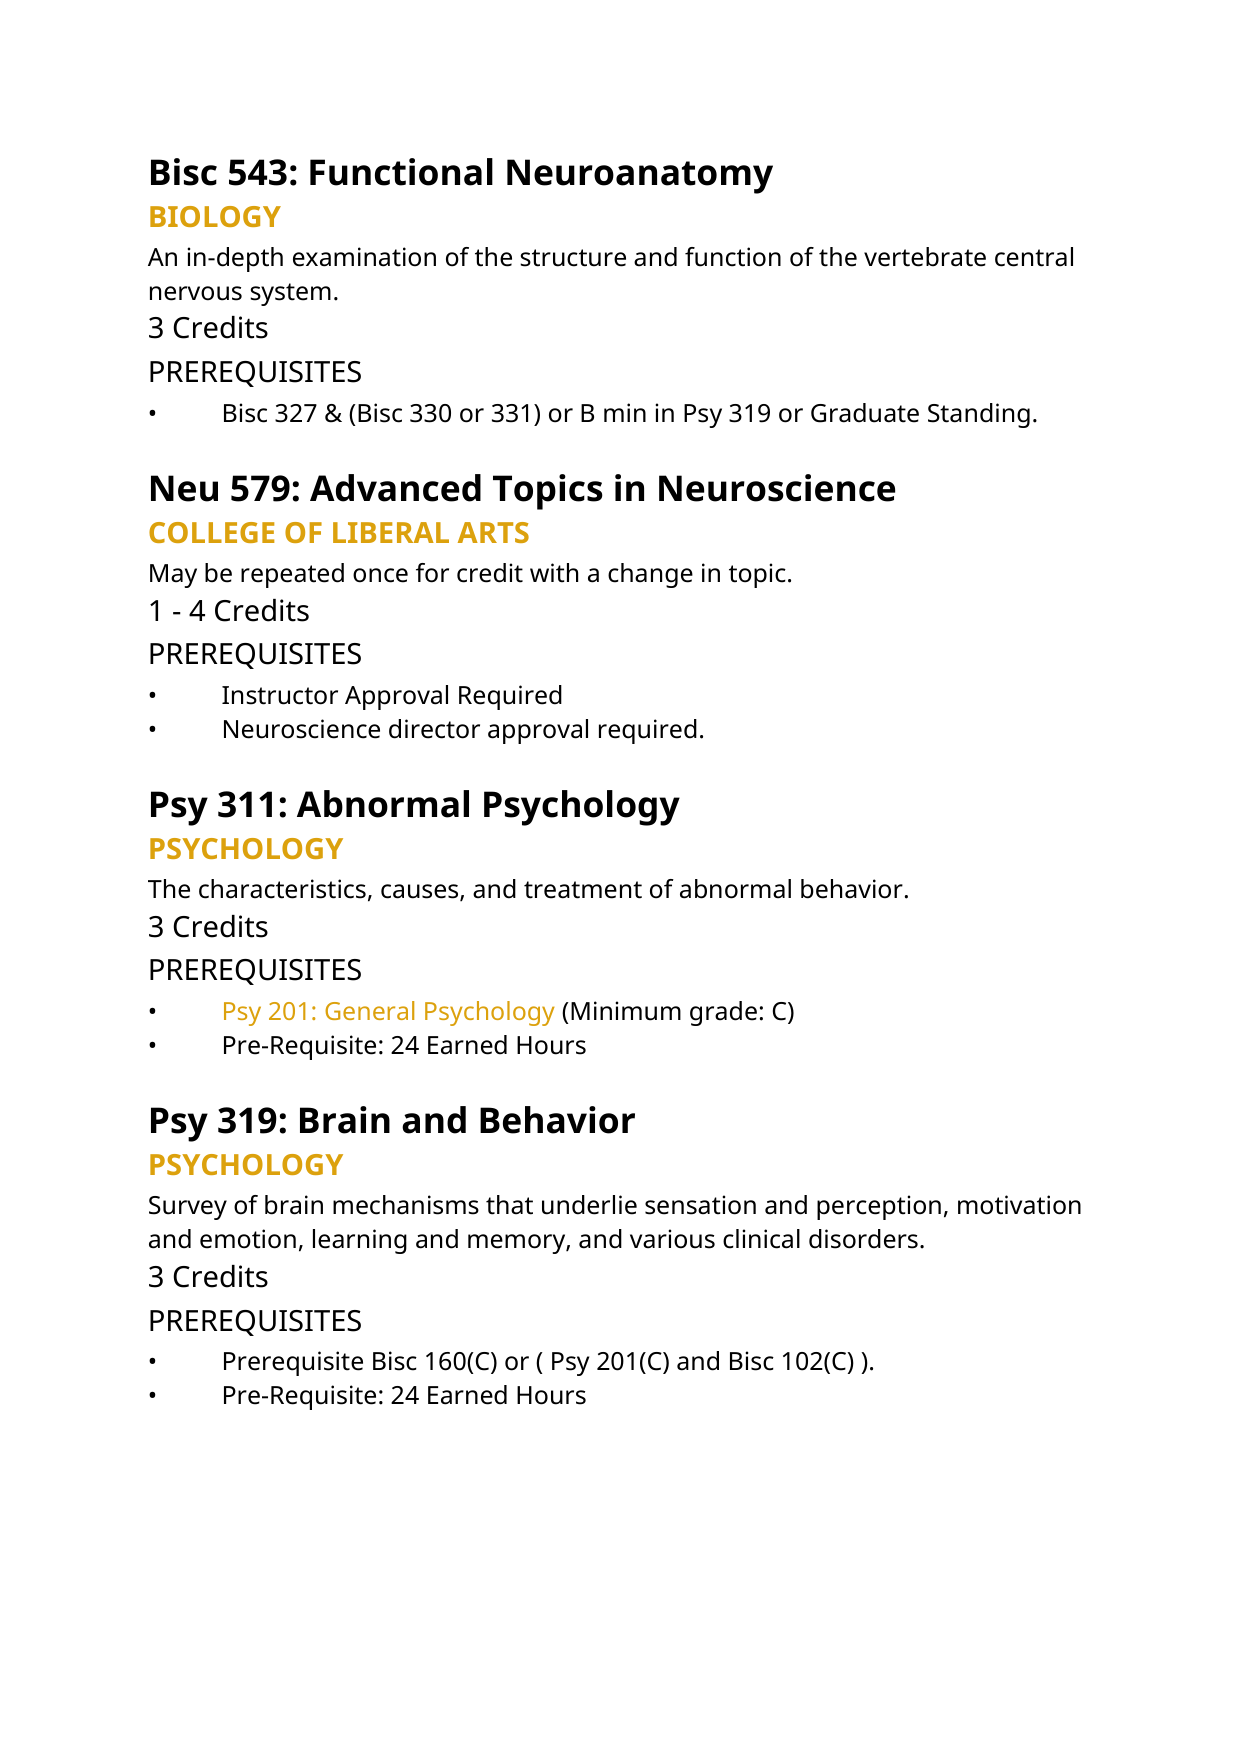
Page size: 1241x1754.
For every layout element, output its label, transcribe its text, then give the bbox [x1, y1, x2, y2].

text 3 Credits [148, 308, 1093, 347]
text Bisc 543: Functional Neuroanatomy [148, 148, 1093, 196]
text PREREQUISITES [148, 634, 1093, 673]
text 3 Credits [148, 906, 1093, 946]
text PREREQUISITES [148, 352, 1093, 391]
text BIOLOGY [148, 196, 1093, 236]
text 3 Credits [148, 1256, 1093, 1296]
list Bisc 327 & (Bisc 330 or 331) or B min in Psy 319 or Graduate Standing. [148, 396, 1093, 429]
text Psy 311: Abnormal Psychology [148, 780, 1093, 828]
text Psy 319: Brain and Behavior [148, 1096, 1093, 1144]
text PSYCHOLOGY [148, 828, 1093, 868]
text COLLEGE OF LIBERAL ARTS [148, 512, 1093, 552]
list Prerequisite Bisc 160(C) or ( Psy 201(C) and Bisc 102(C) ). [148, 1344, 1093, 1378]
text Neu 579: Advanced Topics in Neuroscience [148, 464, 1093, 512]
text An in-depth examination of the structure and function of the vertebrate central nervous system. [148, 240, 1093, 308]
list Instructor Approval Required [148, 677, 1093, 712]
list Neuroscience director approval required. [148, 712, 1093, 746]
text PREREQUISITES [148, 1300, 1093, 1339]
text The characteristics, causes, and treatment of abnormal behavior. [148, 872, 1093, 906]
text May be repeated once for credit with a change in topic. [148, 556, 1093, 590]
list Pre-Requisite: 24 Earned Hours [148, 1028, 1093, 1062]
text PREREQUISITES [148, 950, 1093, 989]
list Pre-Requisite: 24 Earned Hours [148, 1378, 1093, 1412]
text 1 - 4 Credits [148, 590, 1093, 629]
text Survey of brain mechanisms that underlie sensation and perception, motivation and emotion, learning and memory, and various clinical disorders. [148, 1188, 1093, 1256]
list Psy 201: General Psychology (Minimum grade: C) [148, 993, 1093, 1028]
text PSYCHOLOGY [148, 1144, 1093, 1184]
